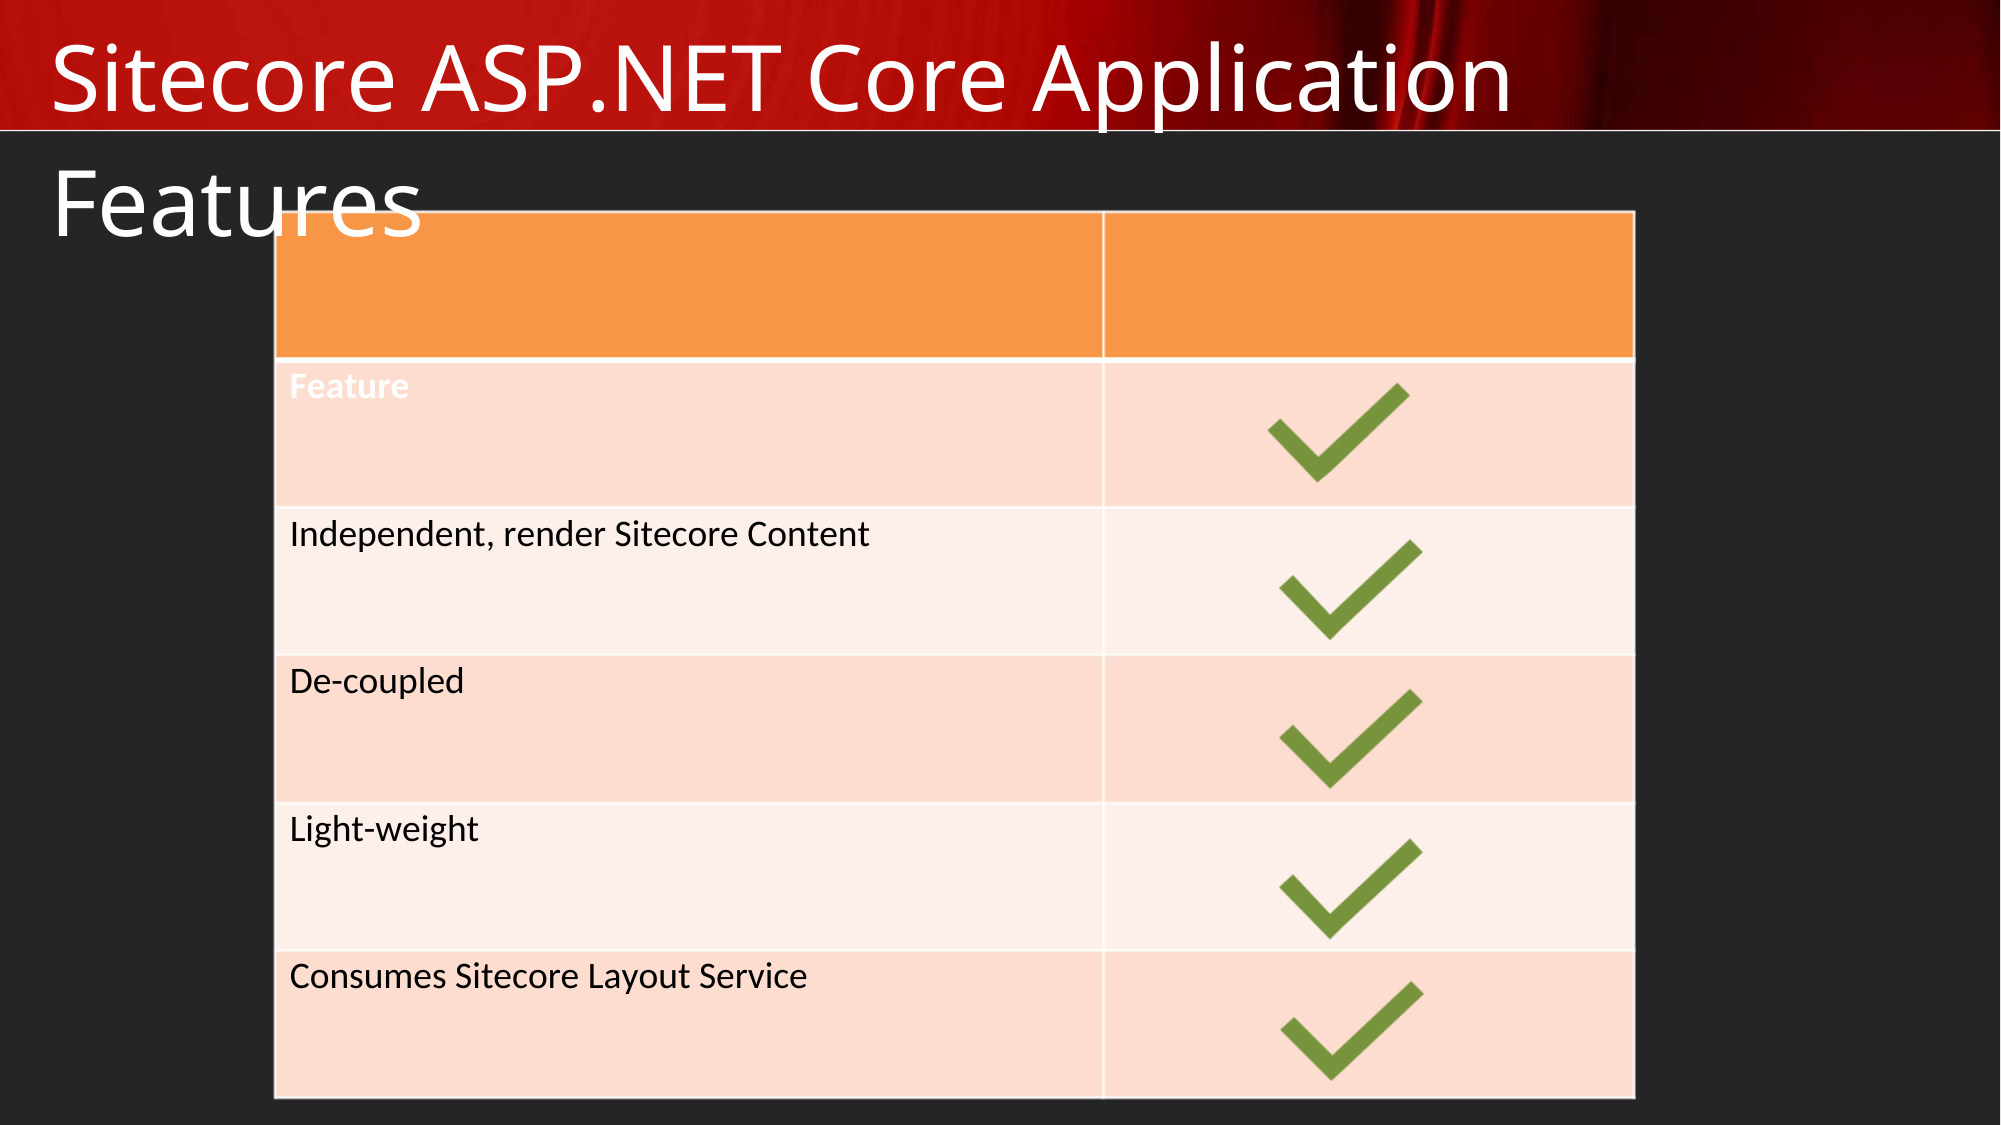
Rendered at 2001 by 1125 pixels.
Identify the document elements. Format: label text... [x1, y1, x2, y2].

picture [0, 0, 2001, 1125]
text De-coupled [289, 657, 1852, 703]
text Light-weight [289, 805, 1852, 851]
text Feature [289, 362, 1852, 408]
text Independent, render Sitecore Content [289, 509, 1852, 555]
text Sitecore ASP.NET Core Application Features [50, 13, 1852, 263]
text Consumes Sitecore Layout Service [289, 952, 1852, 998]
